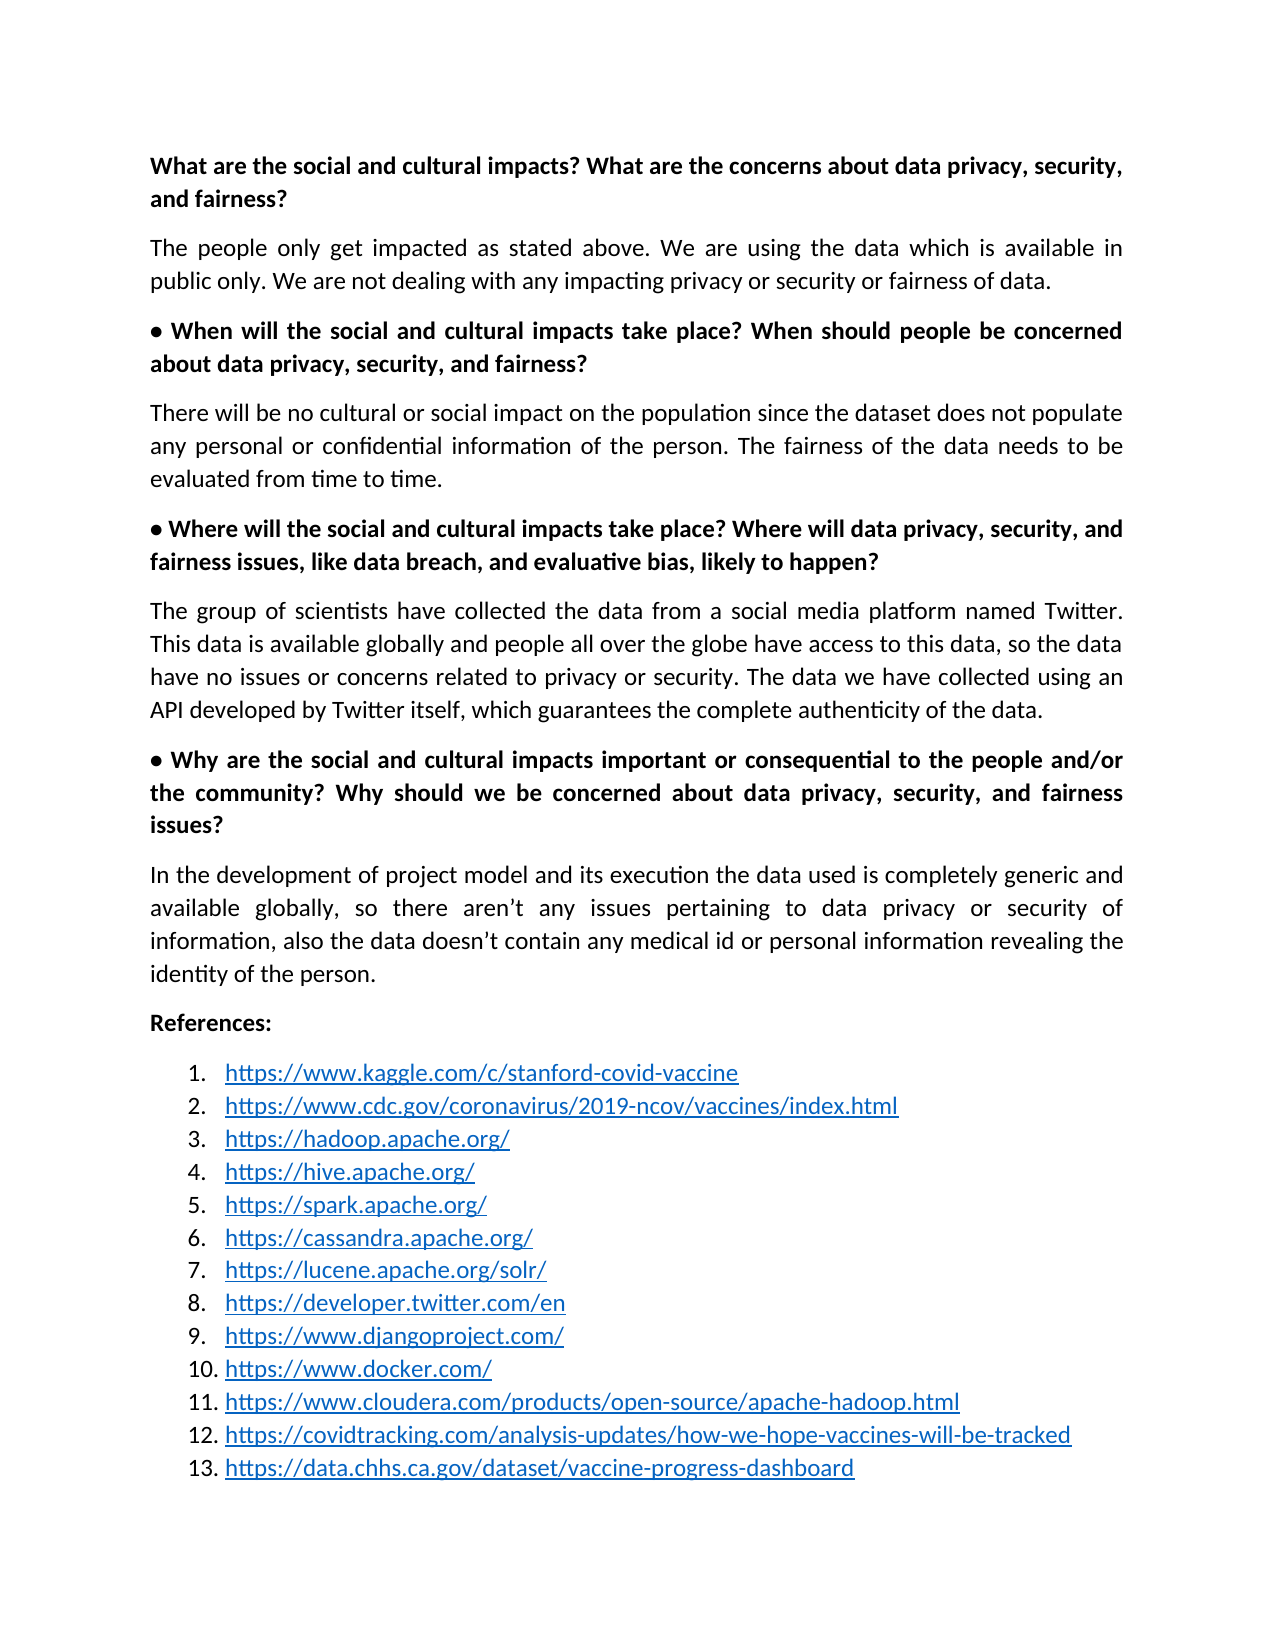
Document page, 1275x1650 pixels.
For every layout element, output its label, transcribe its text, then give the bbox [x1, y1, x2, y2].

text The people only get impacted as stated above. We are using the data which is available in public only. We are not dealing with any impacting privacy or security or fairness of data. [150, 232, 1125, 296]
list https://www.kaggle.com/c/stanford-covid-vaccine [187, 1057, 1125, 1088]
text References: [150, 1007, 1125, 1038]
list https://www.cdc.gov/coronavirus/2019-ncov/vaccines/index.html [187, 1090, 1125, 1121]
list https://covidtracking.com/analysis-updates/how-we-hope-vaccines-will-be-tracked [187, 1419, 1125, 1450]
list https://www.docker.com/ [187, 1353, 1125, 1384]
text What are the social and cultural impacts? What are the concerns about data privacy, security, and fairness? [150, 150, 1125, 213]
list https://cassandra.apache.org/ [187, 1222, 1125, 1252]
text There will be no cultural or social impact on the population since the dataset does not populate any personal or confidential information of the person. The fairness of the data needs to be evaluated from time to time. [150, 397, 1125, 494]
text • Why are the social and cultural impacts important or consequential to the people and/or the community? Why should we be concerned about data privacy, security, and fairness issues? [150, 744, 1125, 840]
list https://www.djangoproject.com/ [187, 1320, 1125, 1351]
text The group of scientists have collected the data from a social media platform named Twitter. This data is available globally and people all over the globe have access to this data, so the data have no issues or concerns related to privacy or security. The data we have collected using an API developed by Twitter itself, which guarantees the complete authenticity of the data. [150, 595, 1125, 725]
text • Where will the social and cultural impacts take place? Where will data privacy, security, and fairness issues, like data breach, and evaluative bias, likely to happen? [150, 513, 1125, 576]
list https://hadoop.apache.org/ [187, 1123, 1125, 1153]
list https://spark.apache.org/ [187, 1189, 1125, 1219]
text In the development of project model and its execution the data used is completely generic and available globally, so there aren’t any issues pertaining to data privacy or security of information, also the data doesn’t contain any medical id or personal information revealing the identity of the person. [150, 859, 1125, 988]
list https://hive.apache.org/ [187, 1156, 1125, 1186]
list https://www.cloudera.com/products/open-source/apache-hadoop.html [187, 1386, 1125, 1417]
text • When will the social and cultural impacts take place? When should people be concerned about data privacy, security, and fairness? [150, 315, 1125, 378]
list https://developer.twitter.com/en [187, 1287, 1125, 1318]
list https://data.chhs.ca.gov/dataset/vaccine-progress-dashboard [187, 1452, 1125, 1483]
list https://lucene.apache.org/solr/ [187, 1254, 1125, 1285]
